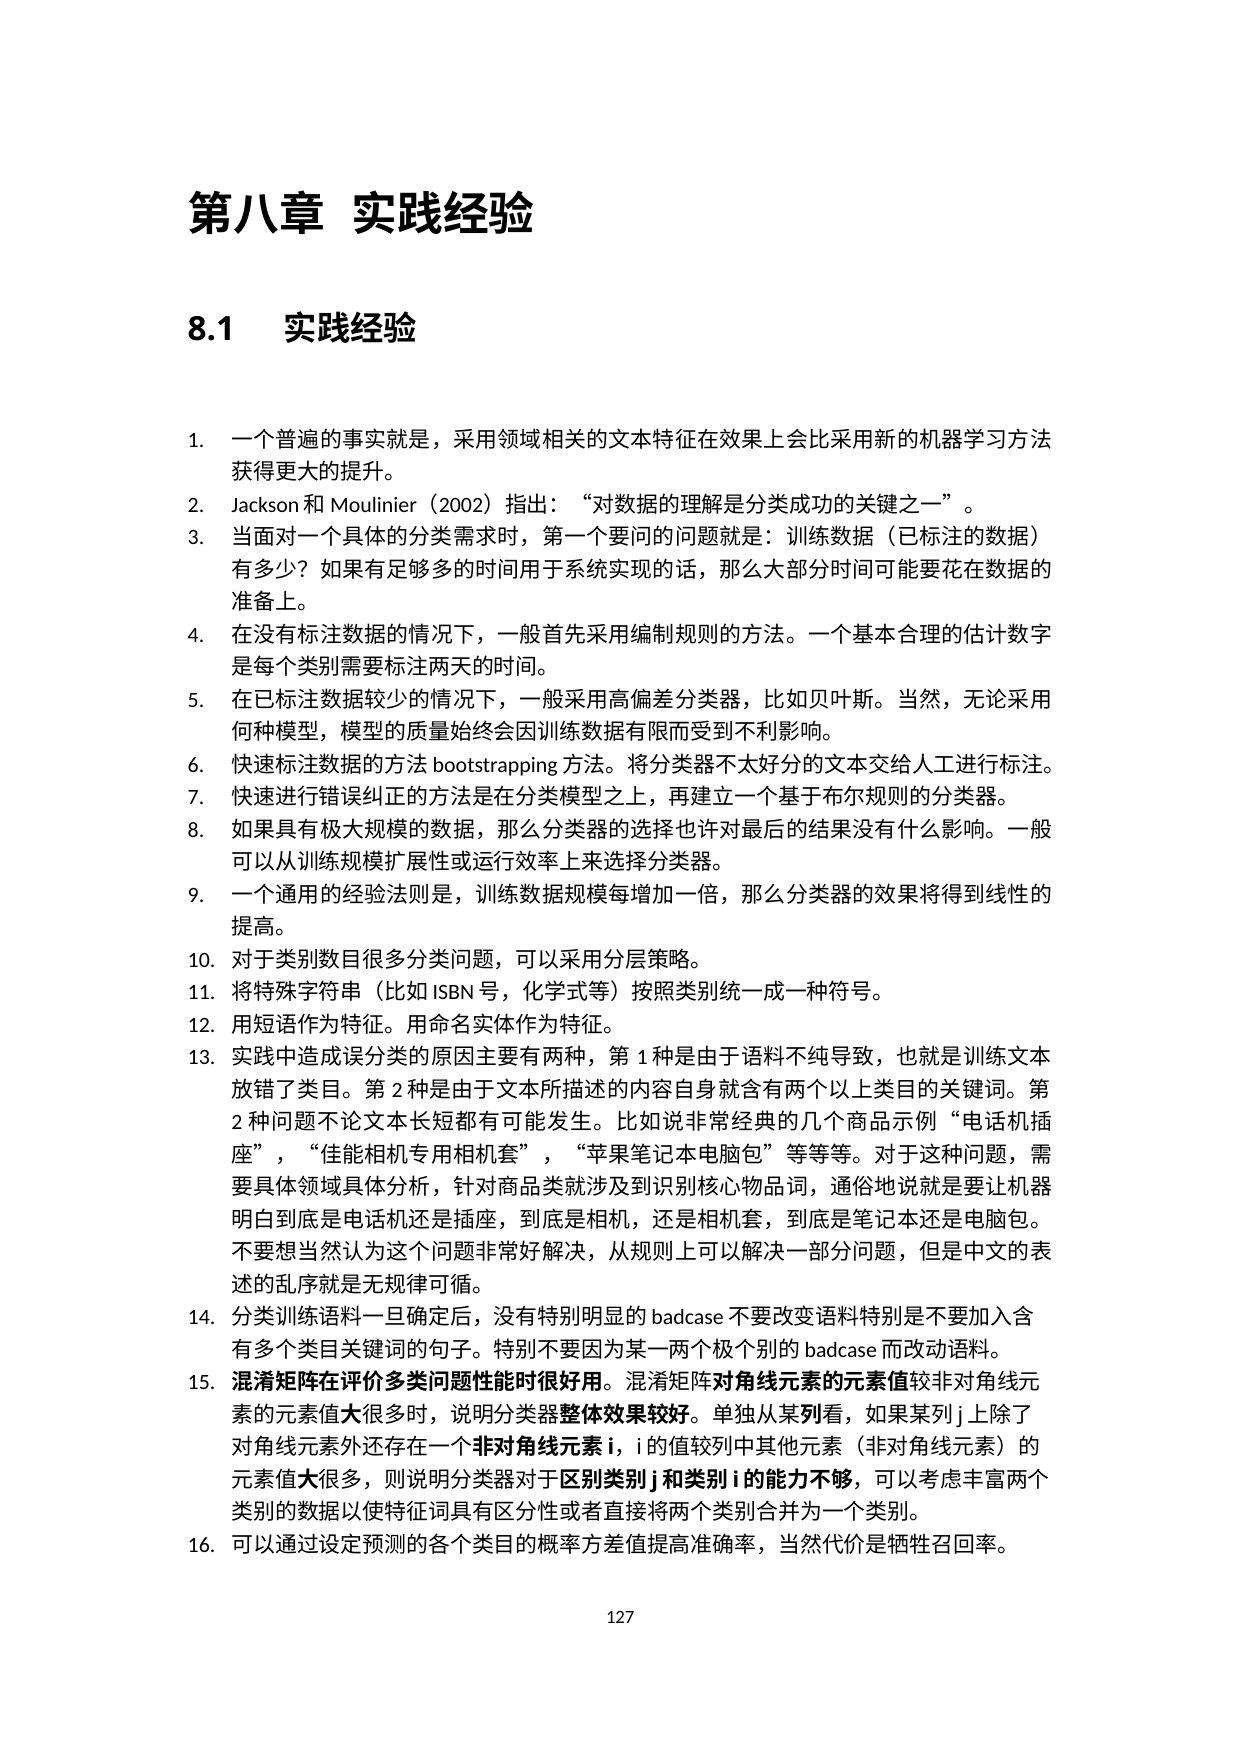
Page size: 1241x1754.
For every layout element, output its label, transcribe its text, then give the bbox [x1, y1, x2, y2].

list 如果具有极大规模的数据，那么分类器的选择也许对最后的结果没有什么影响。一般可以从训练规模扩展性或运行效率上来选择分类器。 [187, 811, 1053, 876]
list 用短语作为特征。用命名实体作为特征。 [187, 1006, 1053, 1039]
list 对于类别数目很多分类问题，可以采用分层策略。 [187, 941, 1053, 974]
subtitle 实践经验 [187, 294, 1053, 359]
list 当面对一个具体的分类需求时，第一个要问的问题就是：训练数据（已标注的数据）有多少？如果有足够多的时间用于系统实现的话，那么大部分时间可能要花在数据的准备上。 [187, 519, 1053, 616]
list 实践中造成误分类的原因主要有两种，第1种是由于语料不纯导致，也就是训练文本放错了类目。第2种是由于文本所描述的内容自身就含有两个以上类目的关键词。第2种问题不论文本长短都有可能发生。比如说非常经典的几个商品示例“电话机插座”，“佳能相机专用相机套”，“苹果笔记本电脑包”等等等。对于这种问题，需要具体领域具体分析，针对商品类就涉及到识别核心物品词，通俗地说就是要让机器明白到底是电话机还是插座，到底是相机，还是相机套，到底是笔记本还是电脑包。不要想当然认为这个问题非常好解决，从规则上可以解决一部分问题，但是中文的表述的乱序就是无规律可循。 [187, 1039, 1053, 1299]
list 一个通用的经验法则是，训练数据规模每增加一倍，那么分类器的效果将得到线性的提高。 [187, 876, 1053, 941]
list 混淆矩阵在评价多类问题性能时很好用。混淆矩阵对角线元素的元素值较非对角线元素的元素值大很多时，说明分类器整体效果较好。单独从某列看，如果某列j上除了对角线元素外还存在一个非对角线元素i，i的值较列中其他元素（非对角线元素）的元素值大很多，则说明分类器对于区别类别j和类别i的能力不够，可以考虑丰富两个类别的数据以使特征词具有区分性或者直接将两个类别合并为一个类别。 [187, 1364, 1053, 1526]
list 快速进行错误纠正的方法是在分类模型之上，再建立一个基于布尔规则的分类器。 [187, 779, 1053, 811]
list 将特殊字符串（比如ISBN号，化学式等）按照类别统一成一种符号。 [187, 974, 1053, 1006]
list 在没有标注数据的情况下，一般首先采用编制规则的方法。一个基本合理的估计数字是每个类别需要标注两天的时间。 [187, 616, 1053, 681]
list 分类训练语料一旦确定后，没有特别明显的badcase不要改变语料特别是不要加入含有多个类目关键词的句子。特别不要因为某一两个极个别的badcase而改动语料。 [187, 1299, 1053, 1364]
list 快速标注数据的方法bootstrapping方法。将分类器不太好分的文本交给人工进行标注。 [187, 746, 1053, 779]
subtitle 实践经验 [187, 162, 1053, 259]
list Jackson和Moulinier（2002）指出：“对数据的理解是分类成功的关键之一”。 [187, 486, 1053, 519]
list 一个普遍的事实就是，采用领域相关的文本特征在效果上会比采用新的机器学习方法获得更大的提升。 [187, 421, 1053, 486]
list 可以通过设定预测的各个类目的概率方差值提高准确率，当然代价是牺牲召回率。 [187, 1526, 1053, 1559]
list 在已标注数据较少的情况下，一般采用高偏差分类器，比如贝叶斯。当然，无论采用何种模型，模型的质量始终会因训练数据有限而受到不利影响。 [187, 681, 1053, 746]
